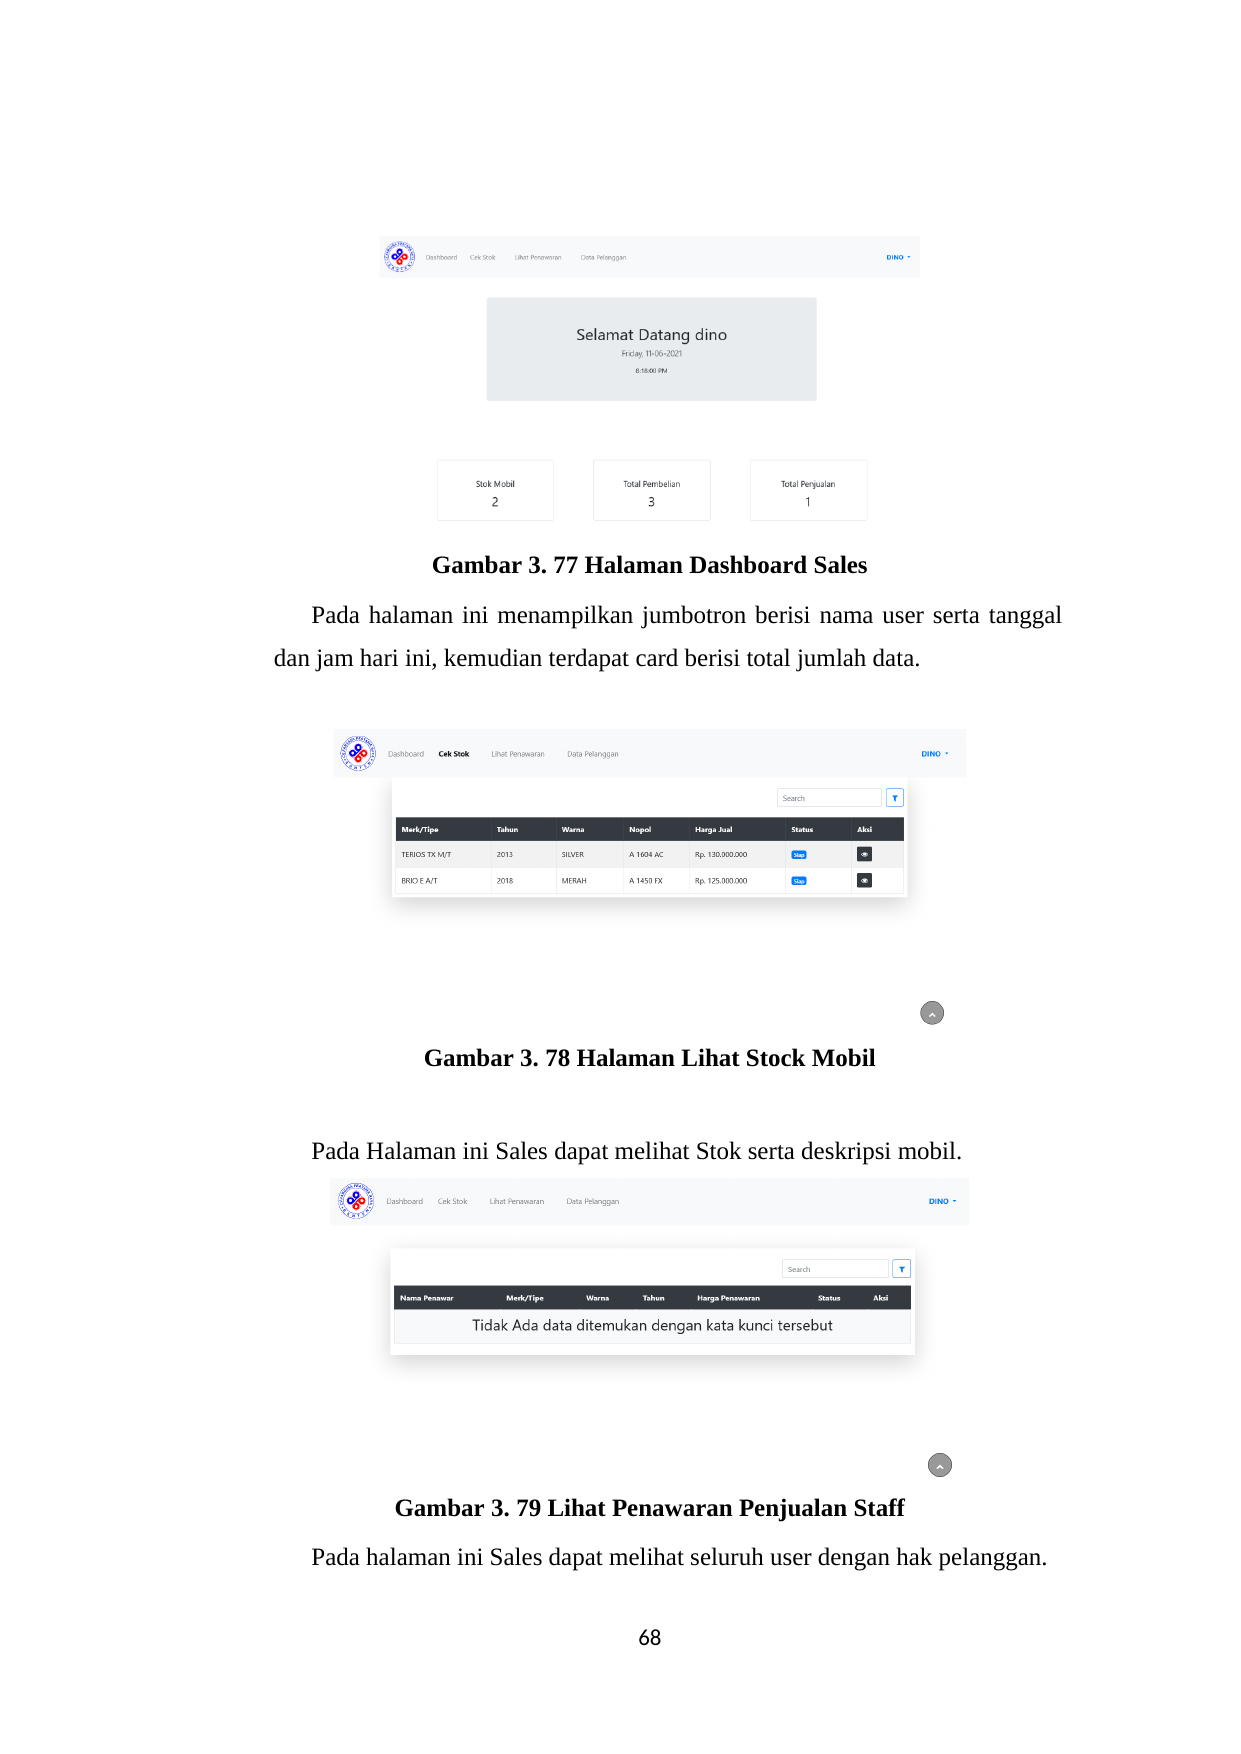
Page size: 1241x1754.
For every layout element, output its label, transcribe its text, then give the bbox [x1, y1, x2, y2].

text Pada halaman ini menampilkan jumbotron berisi nama user serta tanggal dan jam hari ini, kemudian terdapat card berisi total jumlah data. [274, 600, 1063, 672]
picture [379, 236, 920, 537]
text Gambar 3. 79 Lihat Penawaran Penjualan Staff [236, 1493, 1063, 1522]
picture [330, 1178, 970, 1479]
text Pada Halaman ini Sales dapat melihat Stok serta deskripsi mobil. [274, 1136, 1063, 1164]
text Gambar 3. 78 Halaman Lihat Stock Mobil [236, 1043, 1063, 1072]
text Pada halaman ini Sales dapat melihat seluruh user dengan hak pelanggan. [274, 1542, 1063, 1571]
picture [333, 729, 966, 1030]
text Gambar 3. 77 Halaman Dashboard Sales [236, 550, 1063, 579]
